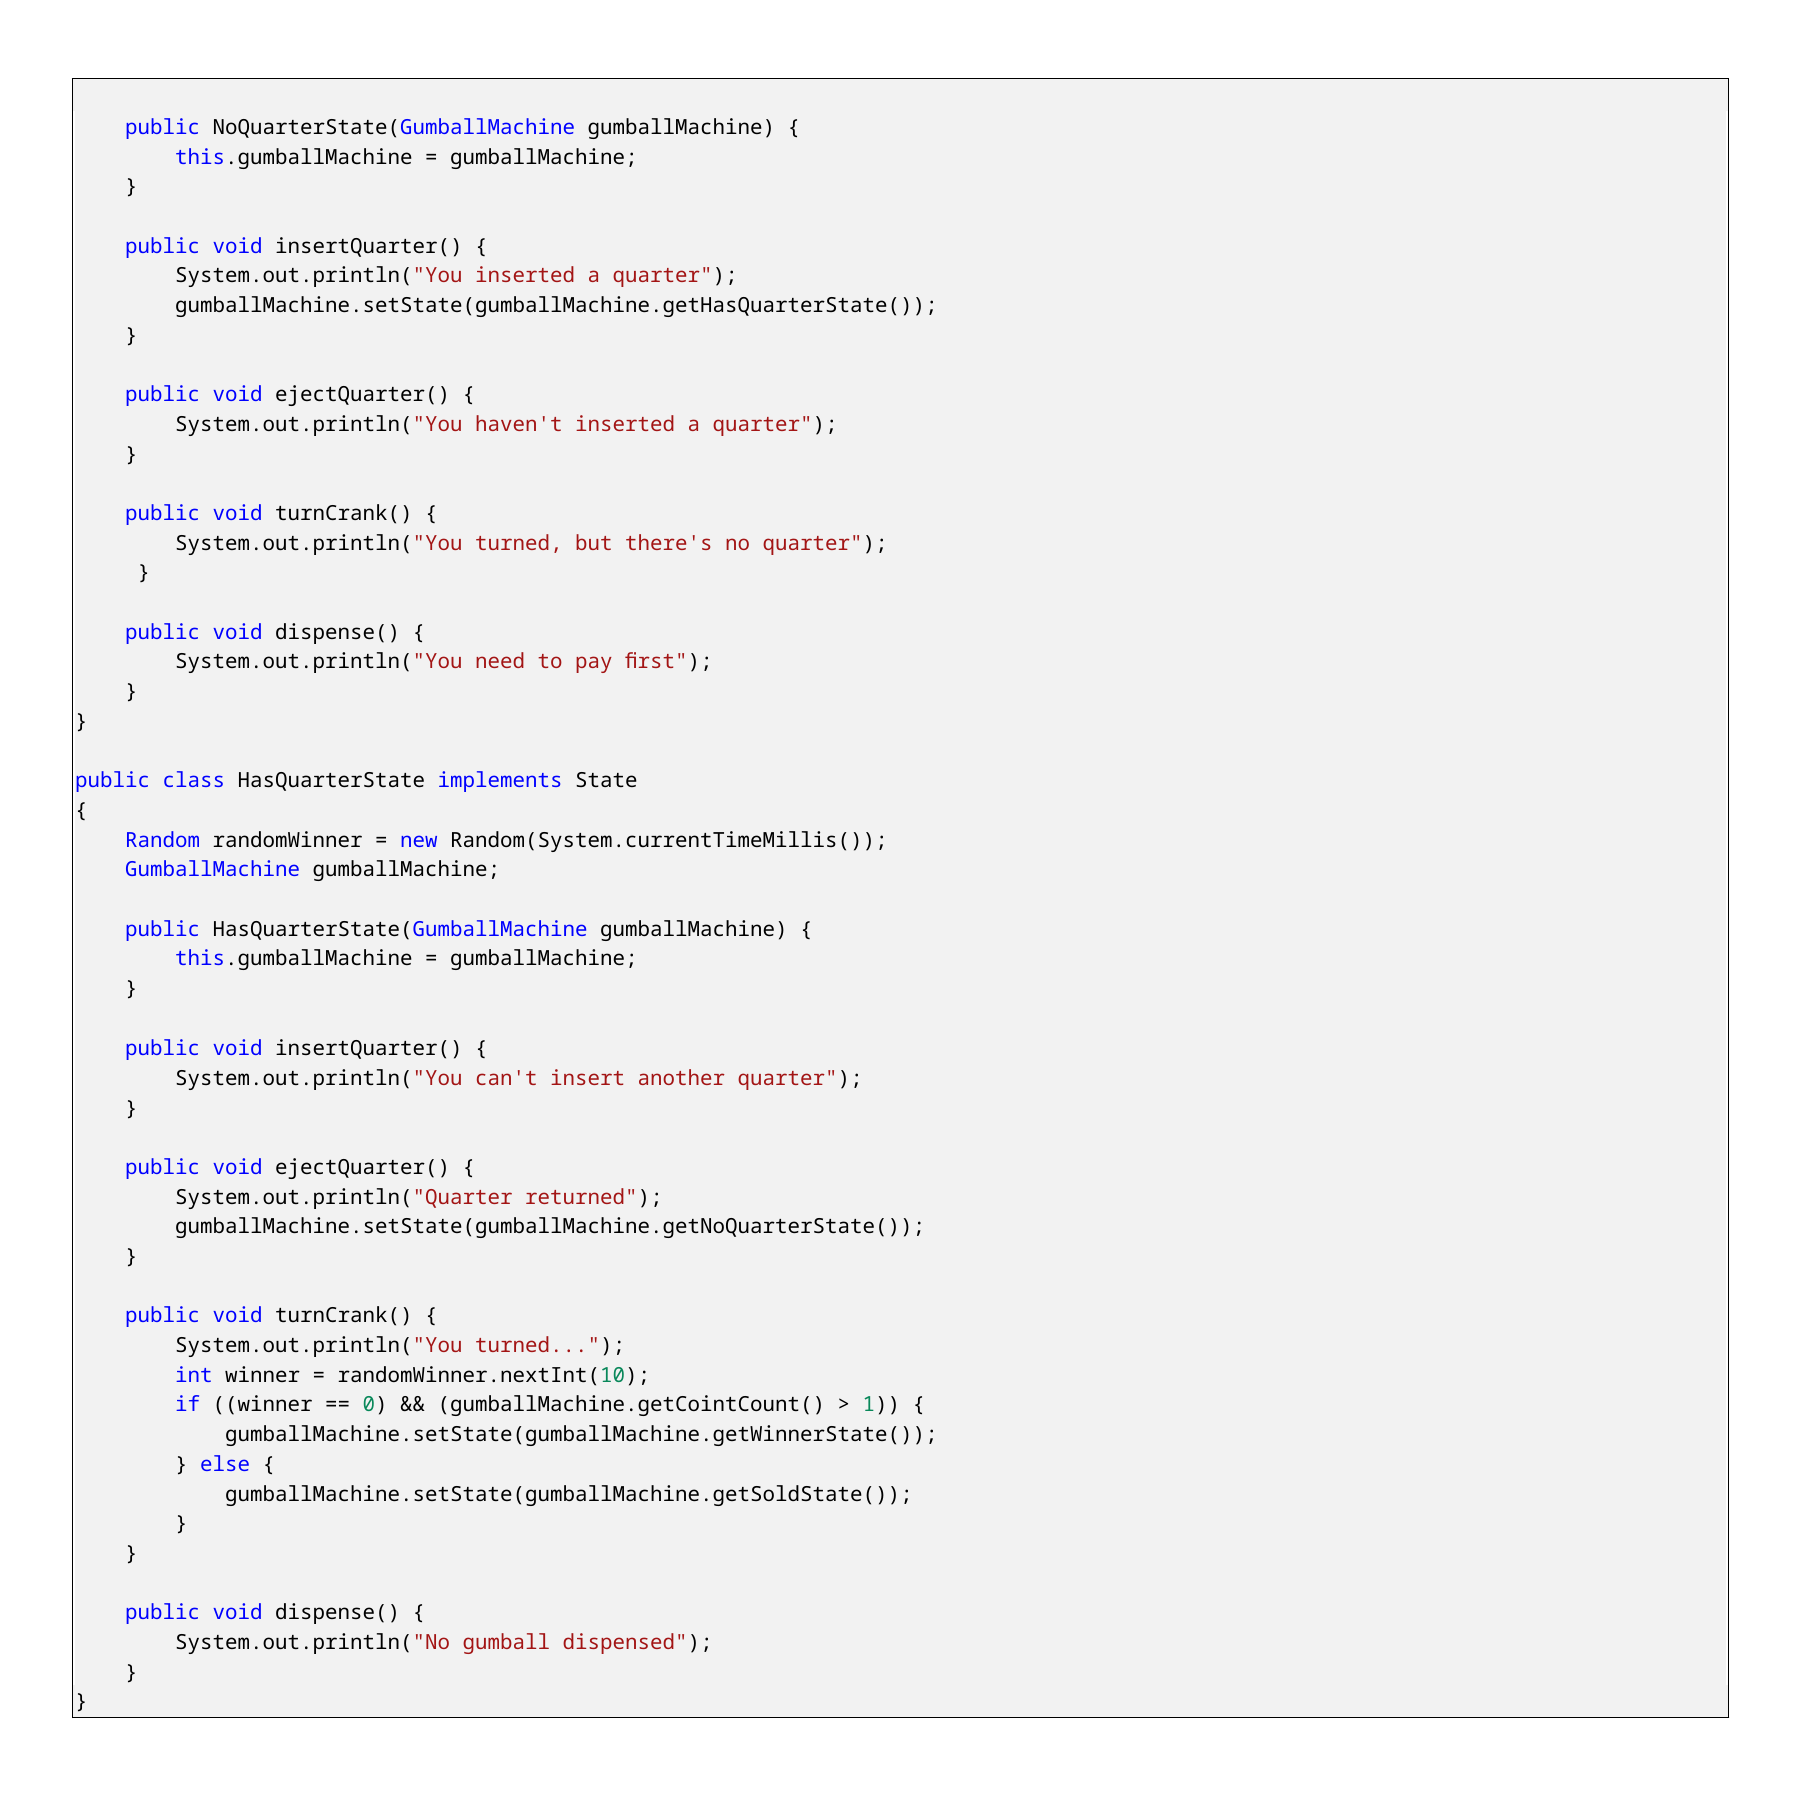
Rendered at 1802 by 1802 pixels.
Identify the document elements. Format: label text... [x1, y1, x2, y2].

text public void dispense() { [75, 616, 1726, 645]
text public void ejectQuarter() { [75, 378, 1726, 408]
text if ((winner == 0) && (gumballMachine.getCointCount() > 1)) { [75, 1388, 1726, 1418]
text } [75, 705, 1726, 734]
text } [75, 675, 1726, 705]
text System.out.println("No gumball dispensed"); [75, 1626, 1726, 1656]
text } [75, 319, 1726, 348]
text public void ejectQuarter() { [75, 1151, 1726, 1181]
text gumballMachine.setState(gumballMachine.getHasQuarterState()); [75, 289, 1726, 319]
text public void insertQuarter() { [75, 1032, 1726, 1062]
text System.out.println("You inserted a quarter"); [75, 259, 1726, 289]
text System.out.println("You can't insert another quarter"); [75, 1062, 1726, 1091]
text public void insertQuarter() { [75, 230, 1726, 259]
text } else { [75, 1448, 1726, 1477]
text gumballMachine.setState(gumballMachine.getSoldState()); [75, 1477, 1726, 1507]
text } [75, 1537, 1726, 1566]
text gumballMachine.setState(gumballMachine.getNoQuarterState()); [75, 1210, 1726, 1240]
text } [75, 1656, 1726, 1682]
text public NoQuarterState(GumballMachine gumballMachine) { [75, 111, 1726, 141]
text GumballMachine gumballMachine; [75, 853, 1726, 883]
text } [75, 1507, 1726, 1537]
text System.out.println("You turned, but there's no quarter"); [75, 527, 1726, 556]
text public void turnCrank() { [75, 497, 1726, 527]
text public void turnCrank() { [75, 1299, 1726, 1329]
text System.out.println("You turned..."); [75, 1329, 1726, 1359]
text System.out.println("Quarter returned"); [75, 1181, 1726, 1210]
text } [75, 1240, 1726, 1269]
text } [75, 1091, 1726, 1121]
text Random randomWinner = new Random(System.currentTimeMillis()); [75, 823, 1726, 853]
text this.gumballMachine = gumballMachine; [75, 942, 1726, 972]
text System.out.println("You haven't inserted a quarter"); [75, 408, 1726, 437]
text } [75, 170, 1726, 200]
text } [75, 972, 1726, 1002]
text this.gumballMachine = gumballMachine; [75, 141, 1726, 170]
text } [75, 556, 1726, 586]
text int winner = randomWinner.nextInt(10); [75, 1359, 1726, 1388]
text public void dispense() { [75, 1596, 1726, 1626]
text { [75, 794, 1726, 823]
text public HasQuarterState(GumballMachine gumballMachine) { [75, 912, 1726, 942]
text } [73, 1682, 1728, 1717]
text } [75, 437, 1726, 467]
text public class HasQuarterState implements State [75, 764, 1726, 794]
text System.out.println("You need to pay ﬁrst"); [75, 645, 1726, 675]
text gumballMachine.setState(gumballMachine.getWinnerState()); [75, 1418, 1726, 1448]
